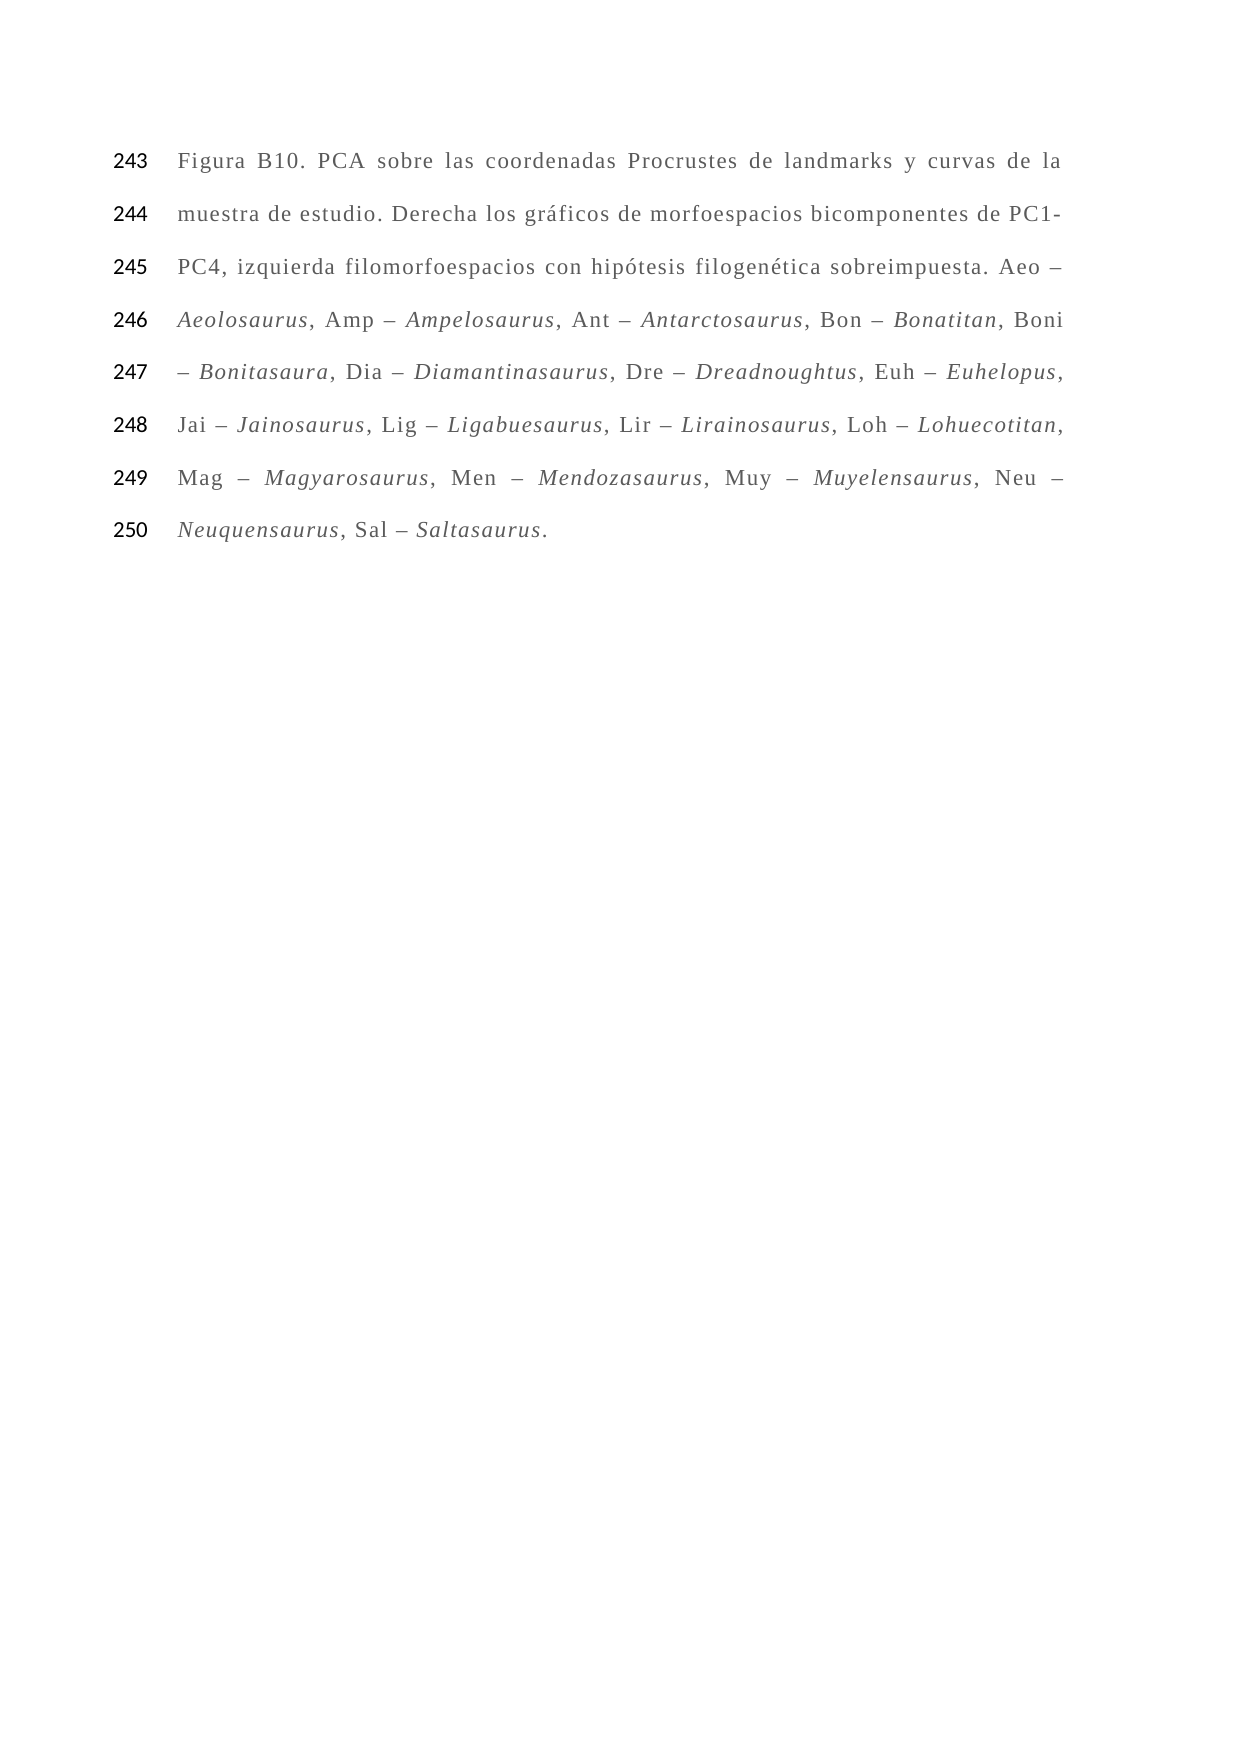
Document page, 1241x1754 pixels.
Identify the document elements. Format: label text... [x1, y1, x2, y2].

subtitle Figura B10. PCA sobre las coordenadas Procrustes de landmarks y curvas de la muestra de estudio. Derecha los gráficos de morfoespacios bicomponentes de PC1-PC4, izquierda filomorfoespacios con hipótesis filogenética sobreimpuesta. Aeo – Aeolosaurus, Amp – Ampelosaurus, Ant – Antarctosaurus, Bon – Bonatitan, Boni – Bonitasaura, Dia – Diamantinasaurus, Dre – Dreadnoughtus, Euh – Euhelopus, Jai – Jainosaurus, Lig – Ligabuesaurus, Lir – Lirainosaurus, Loh – Lohuecotitan, Mag – Magyarosaurus, Men – Mendozasaurus, Muy – Muyelensaurus, Neu – Neuquensaurus, Sal – Saltasaurus. [177, 148, 1063, 543]
